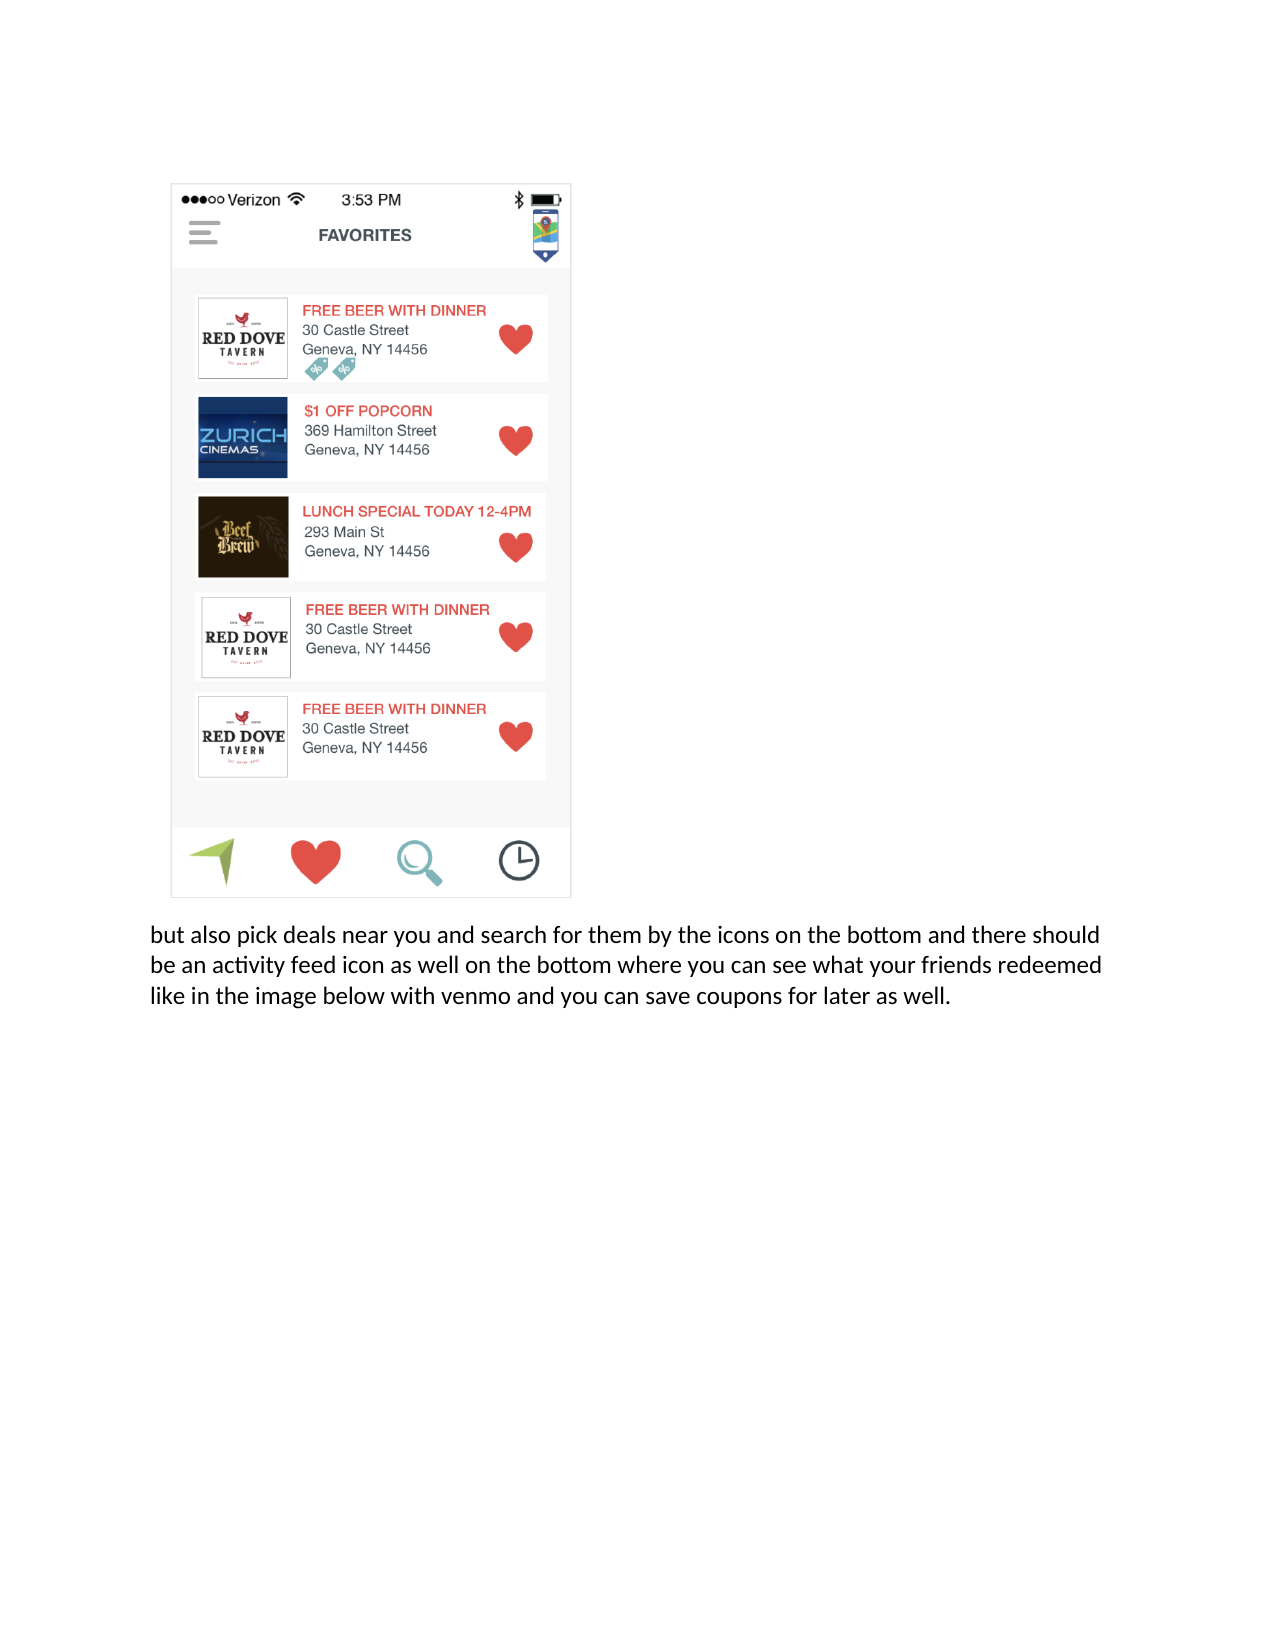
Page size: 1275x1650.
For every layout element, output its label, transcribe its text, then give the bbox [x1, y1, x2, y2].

text but also pick deals near you and search for them by the icons on the bottom and there should be an activity feed icon as well on the bottom where you can see what your friends redeemed like in the image below with venmo and you can save coupons for later as well. [150, 919, 1125, 1011]
picture [150, 150, 586, 920]
